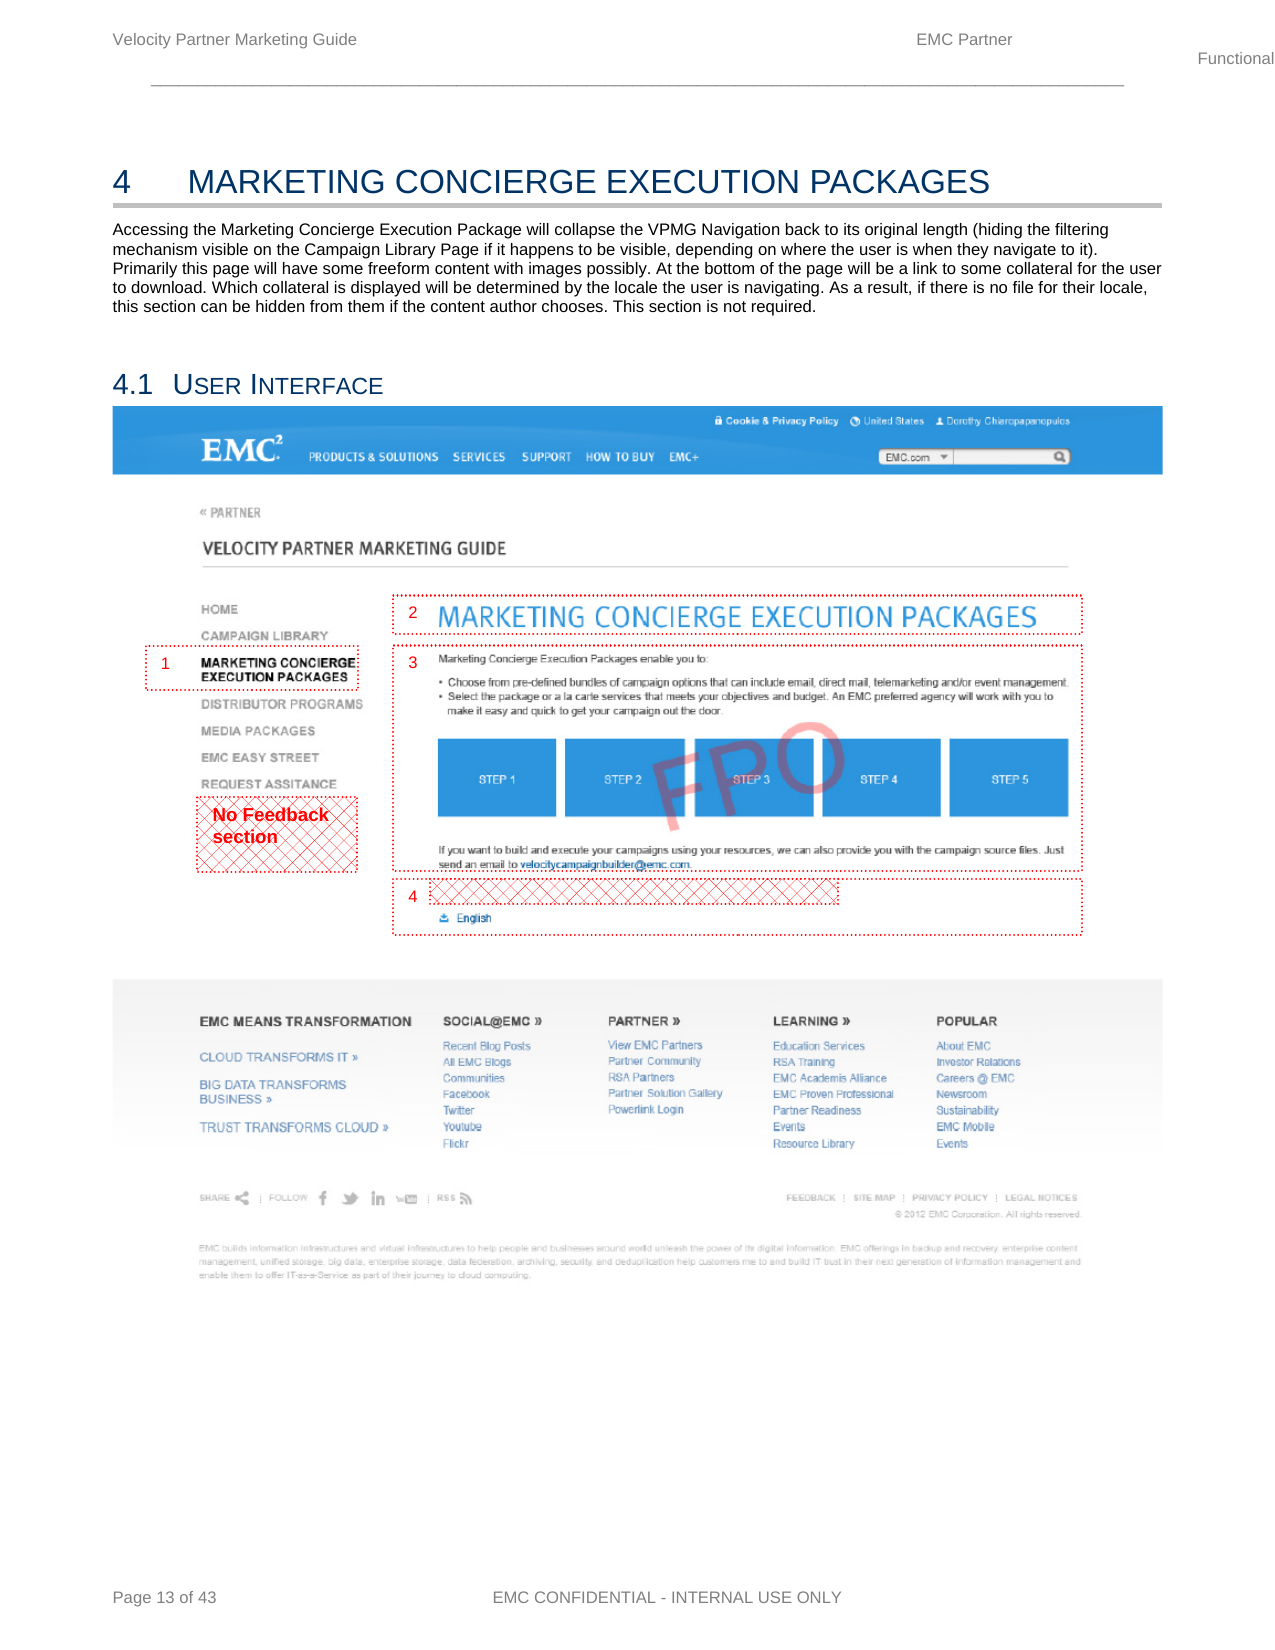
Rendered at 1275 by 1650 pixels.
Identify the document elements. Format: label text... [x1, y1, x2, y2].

subtitle Marketing Concierge Execution Packages [112, 162, 1162, 208]
text Accessing the Marketing Concierge Execution Package will collapse the VPMG Navigation back to its original length (hiding the filtering mechanism visible on the Campaign Library Page if it happens to be visible, depending on where the user is when they navigate to it). Primarily this page will have some freeform content with images possibly. At the bottom of the page will be a link to some collateral for the user to download. Which collateral is displayed will be determined by the locale the user is navigating. As a result, if there is no file for their locale, this section can be hidden from them if the content author chooses. This section is not required. [112, 220, 1162, 316]
subtitle User Interface [112, 367, 1162, 400]
